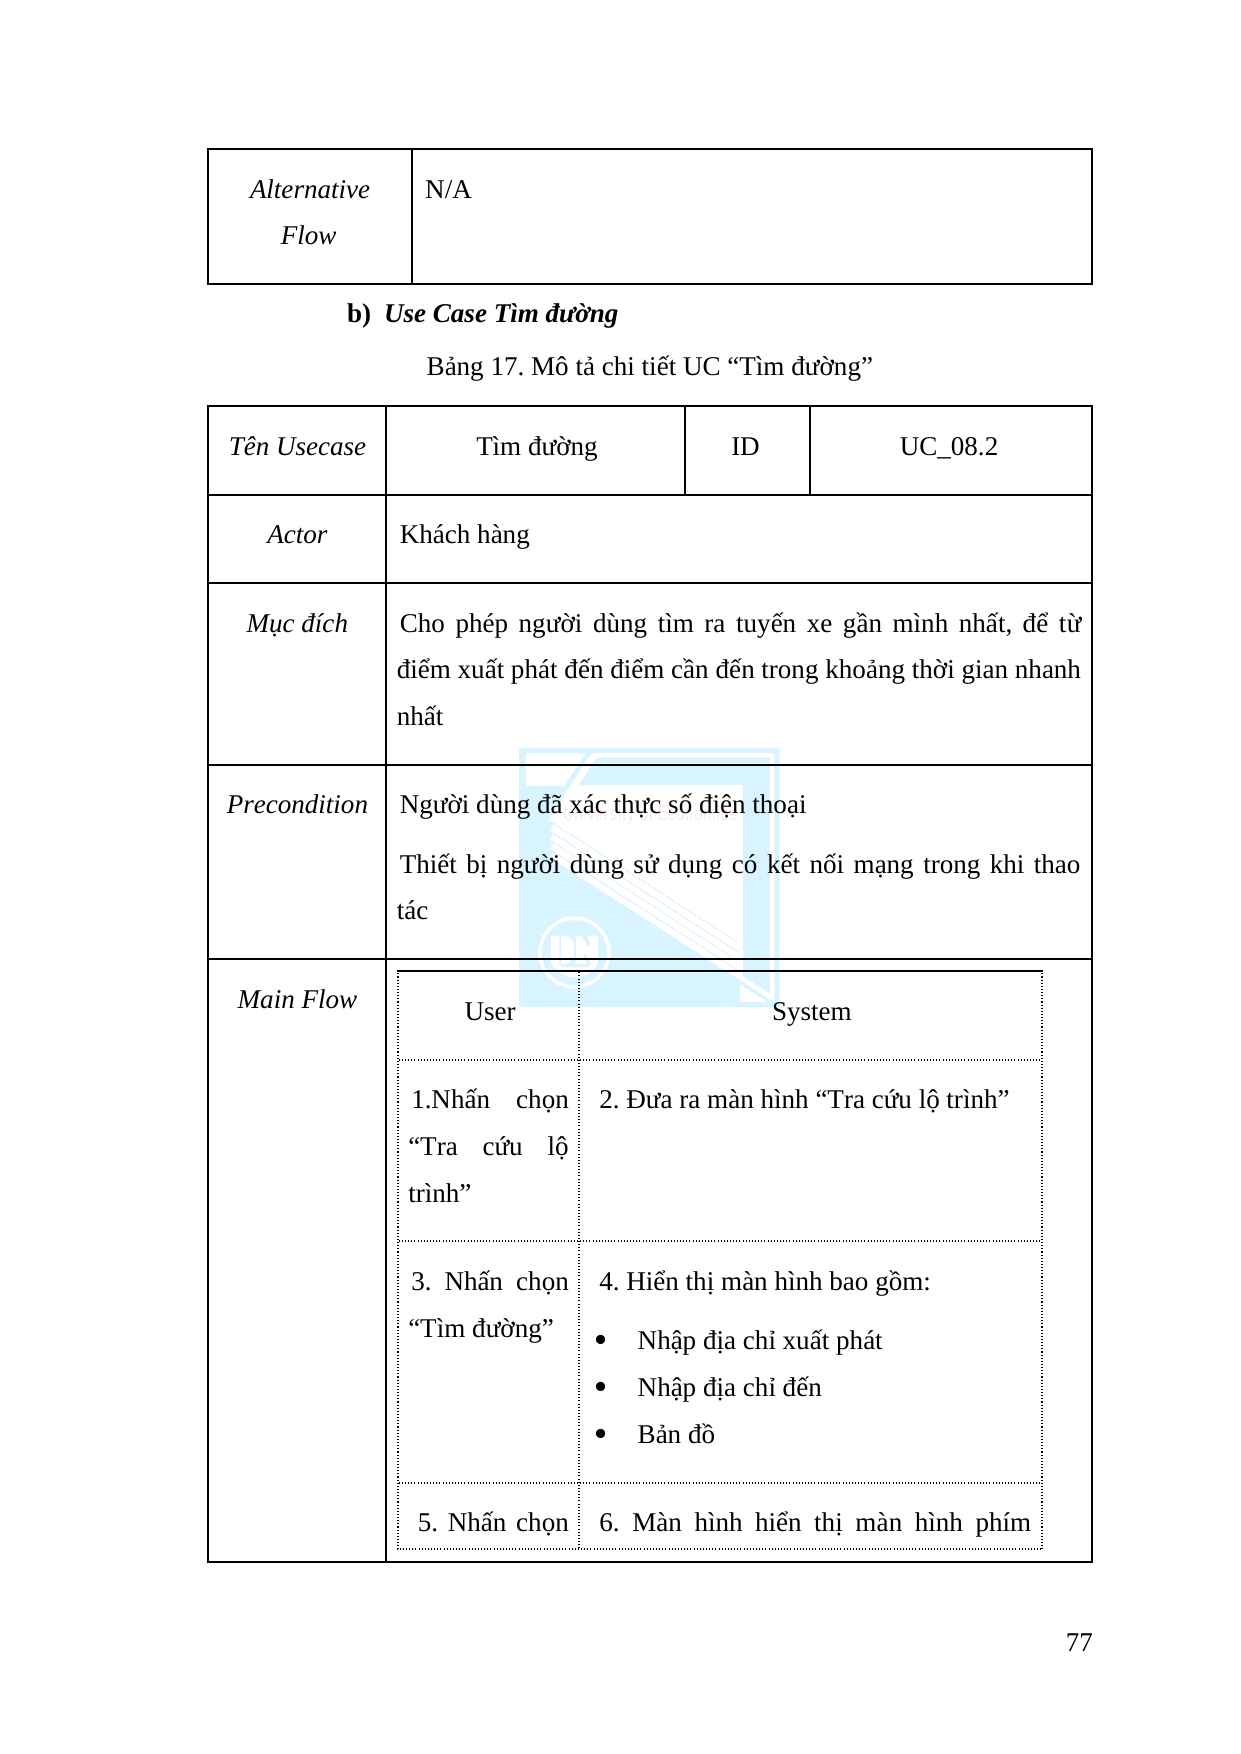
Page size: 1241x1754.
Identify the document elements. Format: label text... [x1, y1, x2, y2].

table_cell Người dùng đã xác thực số điện thoại Thiết bị người dùng sử dụng có kết nối mạng trong khi thao tác [387, 766, 1091, 958]
table_header ID [686, 407, 809, 493]
table_header Tìm đường [387, 407, 684, 493]
table_cell Actor [209, 496, 385, 582]
table_cell N/A [413, 150, 1091, 283]
table_header UC_08.2 [811, 407, 1091, 493]
table_cell Precondition [209, 766, 385, 958]
table_cell Khách hàng [387, 496, 1091, 582]
table_cell Alternative Flow [209, 150, 411, 283]
list Use Case Tìm đường [347, 297, 1092, 328]
table_cell [387, 960, 1091, 1561]
table_cell Mục đích [209, 584, 385, 763]
table_cell Main Flow [209, 960, 385, 1561]
table_cell Cho phép người dùng tìm ra tuyến xe gần mình nhất, để từ điểm xuất phát đến điểm cần đến trong khoảng thời gian nhanh nhất [387, 584, 1091, 763]
table_header Tên Usecase [209, 407, 385, 493]
